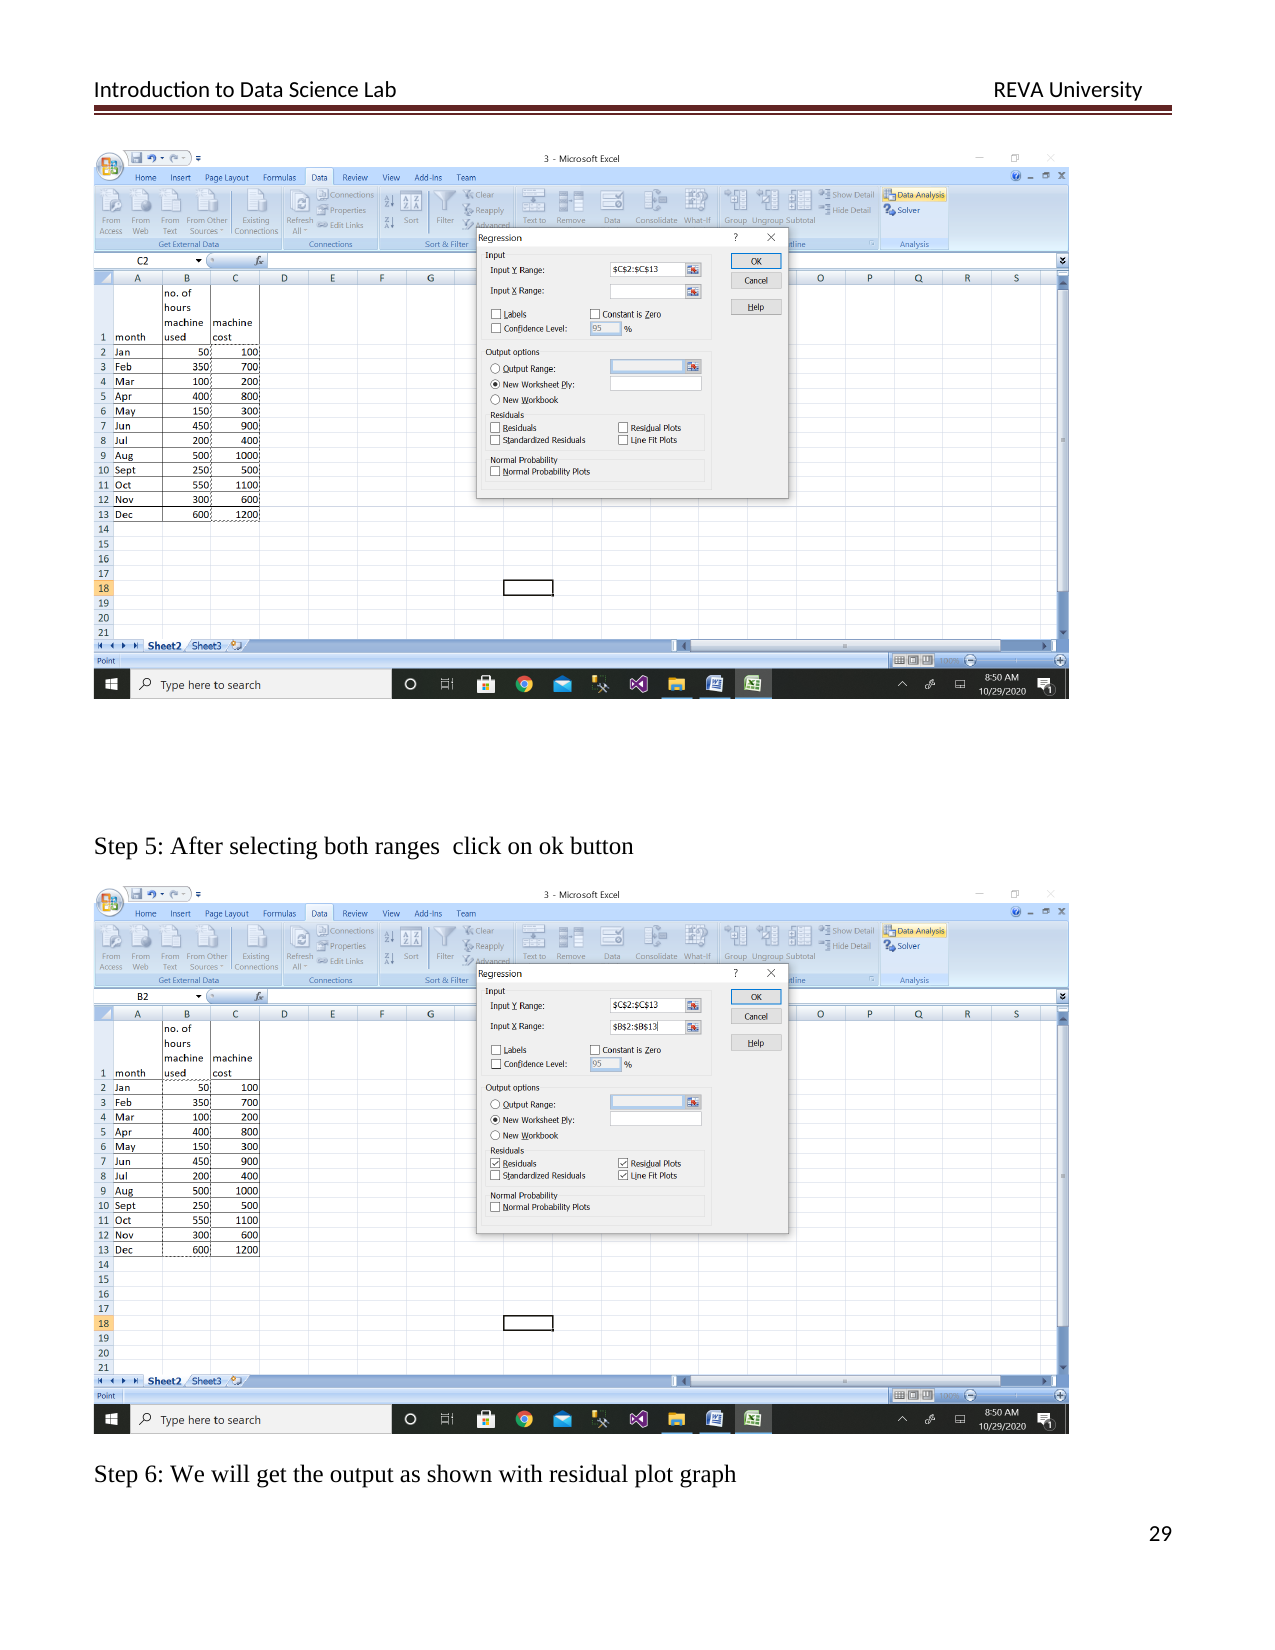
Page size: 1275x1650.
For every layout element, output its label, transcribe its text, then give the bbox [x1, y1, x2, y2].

picture [93, 885, 1069, 1434]
picture [93, 150, 1069, 699]
text Step 6: We will get the output as shown with residual plot graph [94, 1459, 1172, 1488]
text Step 5: After selecting both ranges click on ok button [94, 831, 1172, 860]
